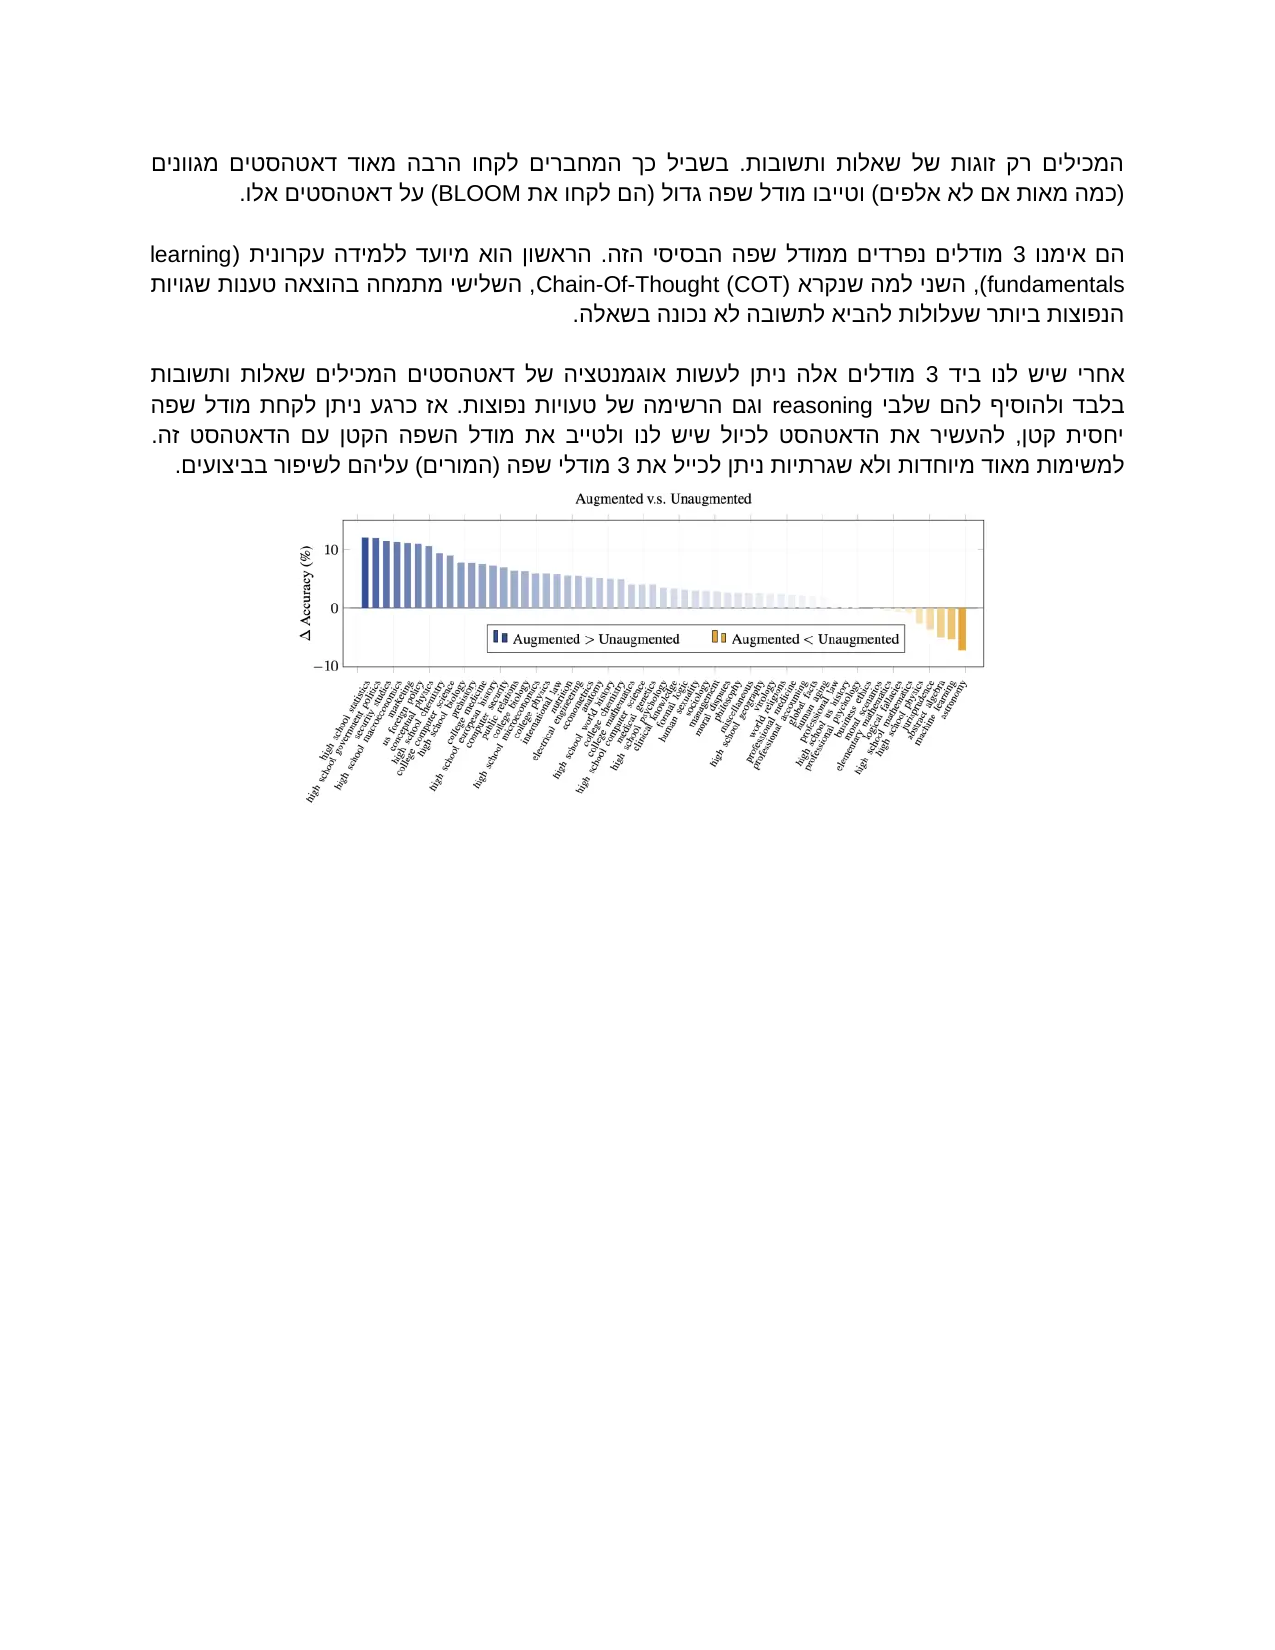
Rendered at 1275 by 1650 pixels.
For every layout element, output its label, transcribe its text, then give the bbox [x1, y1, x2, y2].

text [150, 150, 1125, 207]
text הם אימנו 3 מודלים נפרדים ממודל שפה הבסיסי הזה. הראשון הוא מיועד ללמידה עקרונית (learning fundamentals), השני למה שנקרא Chain-Of-Thought (COT), השלישי מתמחה בהוצאה טענות שגויות הנפוצות ביותר שעלולות להביא לתשובה לא נכונה בשאלה. [150, 241, 1125, 327]
text אחרי שיש לנו ביד 3 מודלים אלה ניתן לעשות אוגמנטציה של דאטהסטים המכילים שאלות ותשובות בלבד ולהוסיף להם שלבי reasoning וגם הרשימה של טעויות נפוצות. אז כרגע ניתן לקחת מודל שפה יחסית קטן, להעשיר את הדאטהסט לכיול שיש לנו ולטייב את מודל השפה הקטן עם הדאטהסט זה. למשימות מאוד מיוחדות ולא שגרתיות ניתן לכייל את 3 מודלי שפה (המורים) עליהם לשיפור בביצועים. [150, 361, 1125, 478]
picture [285, 482, 990, 815]
